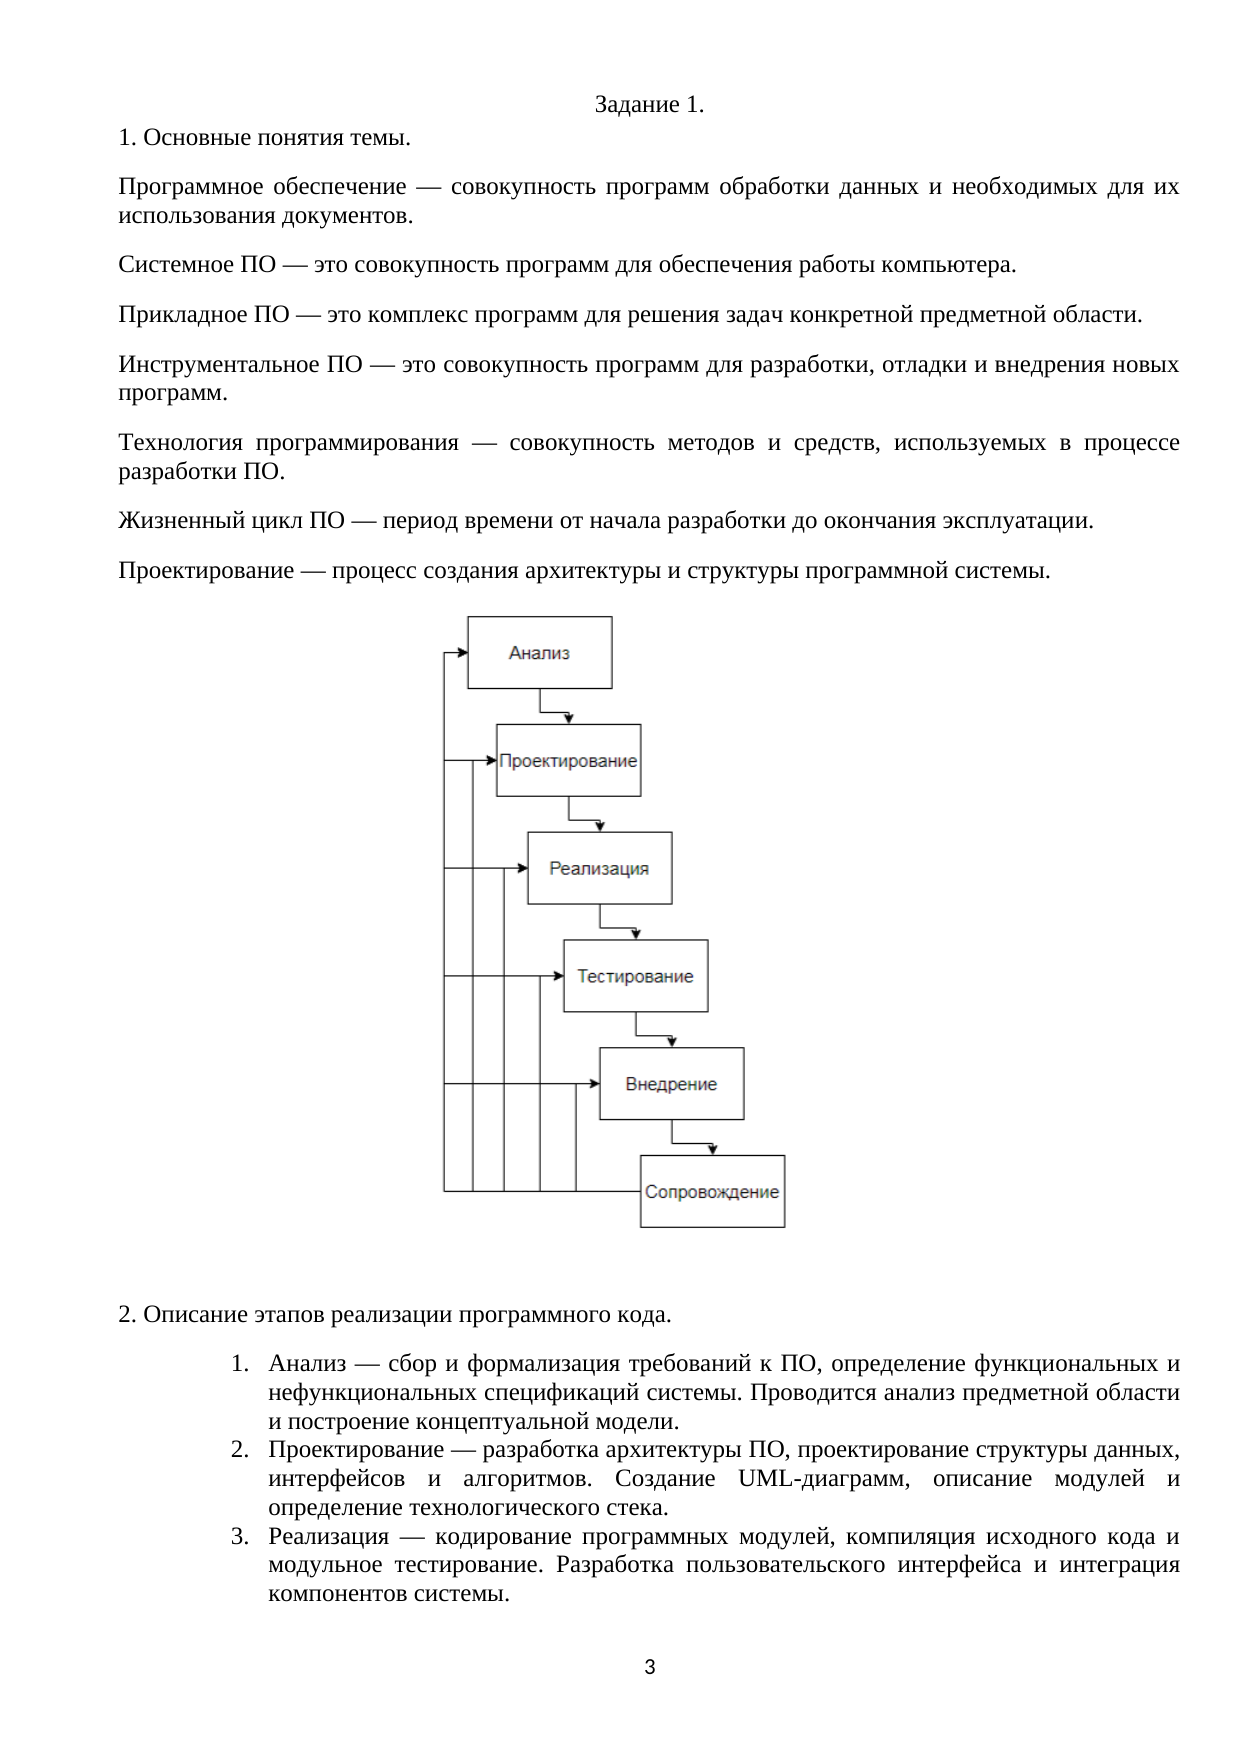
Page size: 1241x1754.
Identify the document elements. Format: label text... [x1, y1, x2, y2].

text Инструментальное ПО — это совокупность программ для разработки, отладки и внедрения новых программ. [118, 349, 1181, 406]
list Проектирование — разработка архитектуры ПО, проектирование структуры данных, интерфейсов и алгоритмов. Создание UML-диаграмм, описание модулей и определение технологического стека. [231, 1434, 1181, 1521]
text Прикладное ПО — это комплекс программ для решения задач конкретной предметной области. [118, 299, 1181, 328]
text 1. Основные понятия темы. [118, 122, 1181, 150]
subtitle Задание 1. [118, 89, 1181, 117]
text Проектирование — процесс создания архитектуры и структуры программной системы. [118, 555, 1181, 584]
text 2. Описание этапов реализации программного кода. [118, 1299, 1181, 1327]
text Системное ПО — это совокупность программ для обеспечения работы компьютера. [118, 249, 1181, 278]
text Жизненный цикл ПО — период времени от начала разработки до окончания эксплуатации. [118, 505, 1181, 534]
text Технология программирования — совокупность методов и средств, используемых в процессе разработки ПО. [118, 427, 1181, 484]
list Реализация — кодирование программных модулей, компиляция исходного кода и модульное тестирование. Разработка пользовательского интерфейса и интеграция компонентов системы. [231, 1521, 1181, 1607]
picture [433, 603, 793, 1240]
list Анализ — сбор и формализация требований к ПО, определение функциональных и нефункциональных спецификаций системы. Проводится анализ предметной области и построение концептуальной модели. [231, 1348, 1181, 1434]
text Программное обеспечение — совокупность программ обработки данных и необходимых для их использования документов. [118, 171, 1181, 229]
